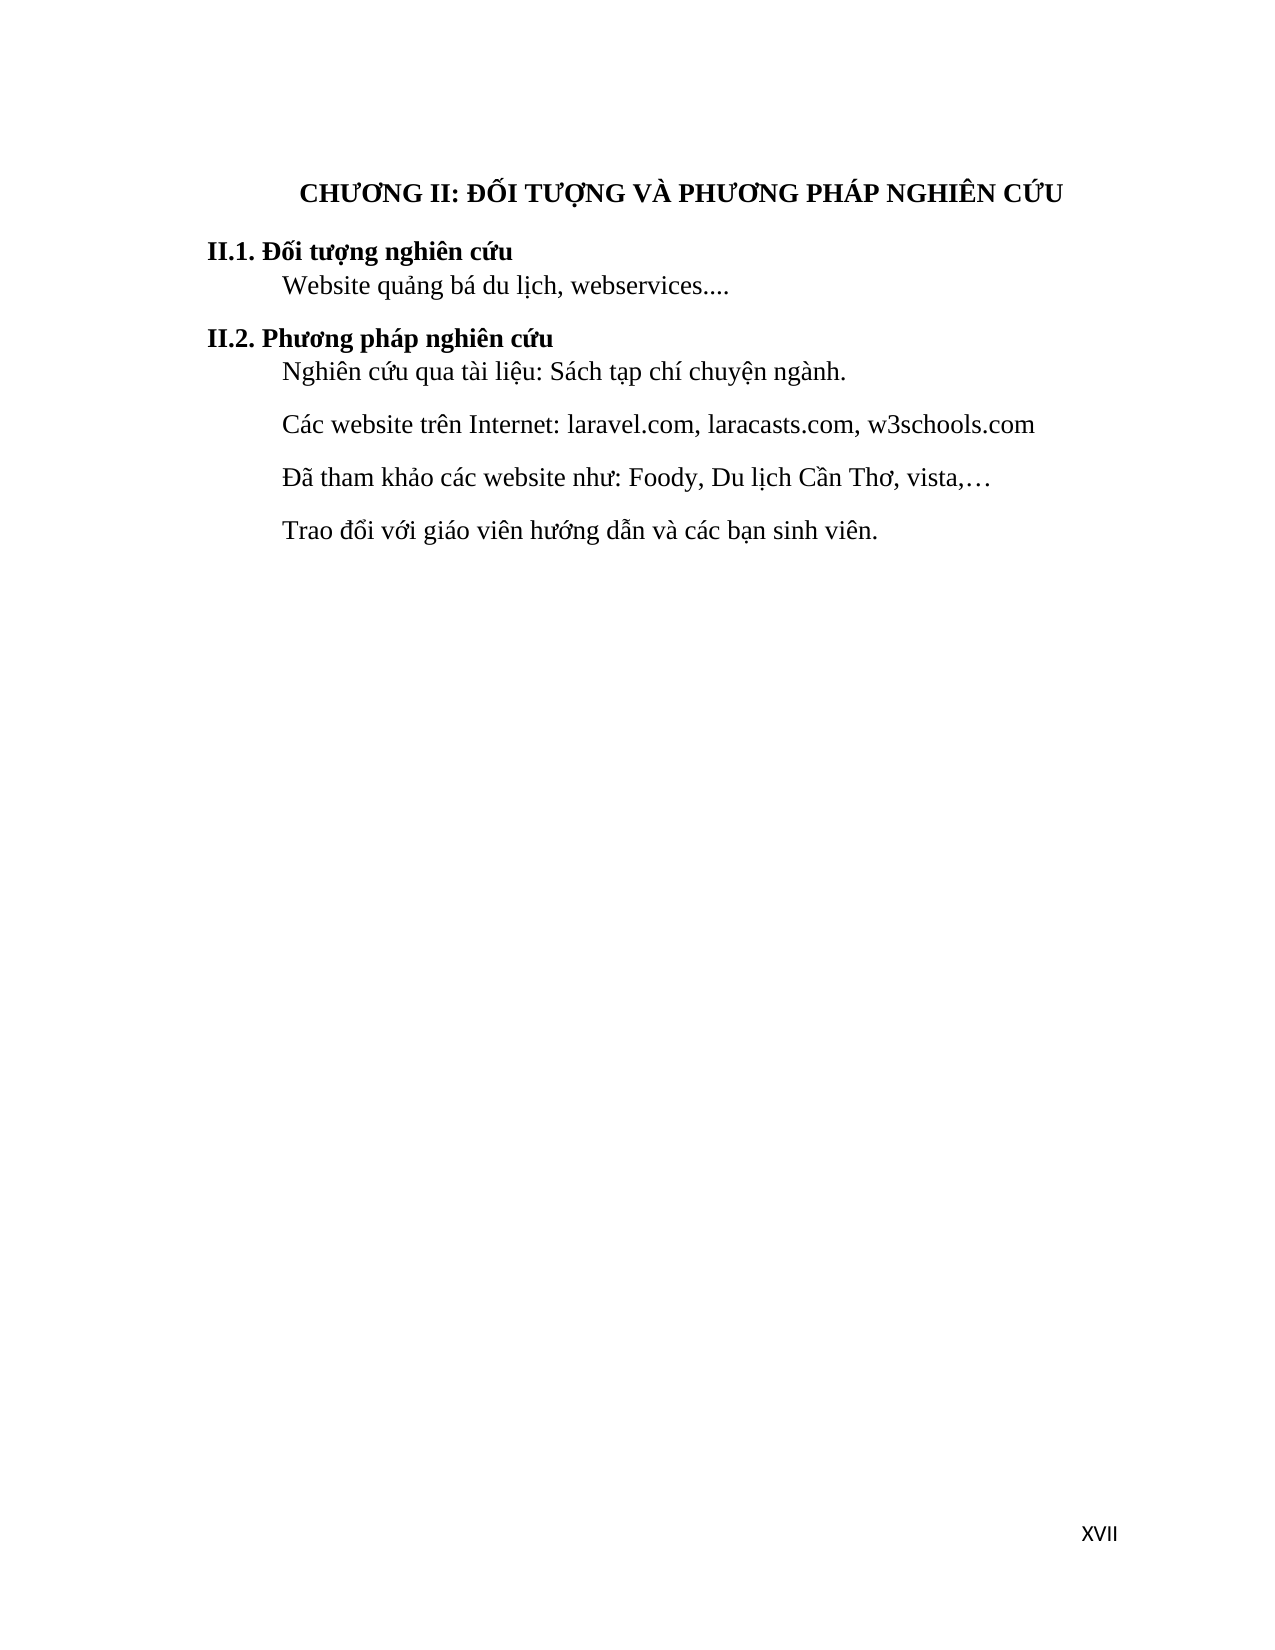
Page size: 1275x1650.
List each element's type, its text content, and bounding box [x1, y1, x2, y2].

text Trao đổi với giáo viên hướng dẫn và các bạn sinh viên. [207, 514, 1156, 545]
text Nghiên cứu qua tài liệu: Sách tạp chí chuyện ngành. [207, 356, 1156, 387]
text Website quảng bá du lịch, webservices.... [207, 269, 1156, 300]
subtitle II.2. Phương pháp nghiên cứu [207, 322, 1156, 353]
subtitle CHƯƠNG II: ĐỐI TƯỢNG VÀ PHƯƠNG PHÁP NGHIÊN CỨU [207, 177, 1156, 208]
subtitle II.1. Đối tượng nghiên cứu [207, 236, 1156, 267]
text Các website trên Internet: laravel.com, laracasts.com, w3schools.com [207, 408, 1156, 439]
text Đã tham khảo các website như: Foody, Du lịch Cần Thơ, vista,… [207, 461, 1156, 492]
